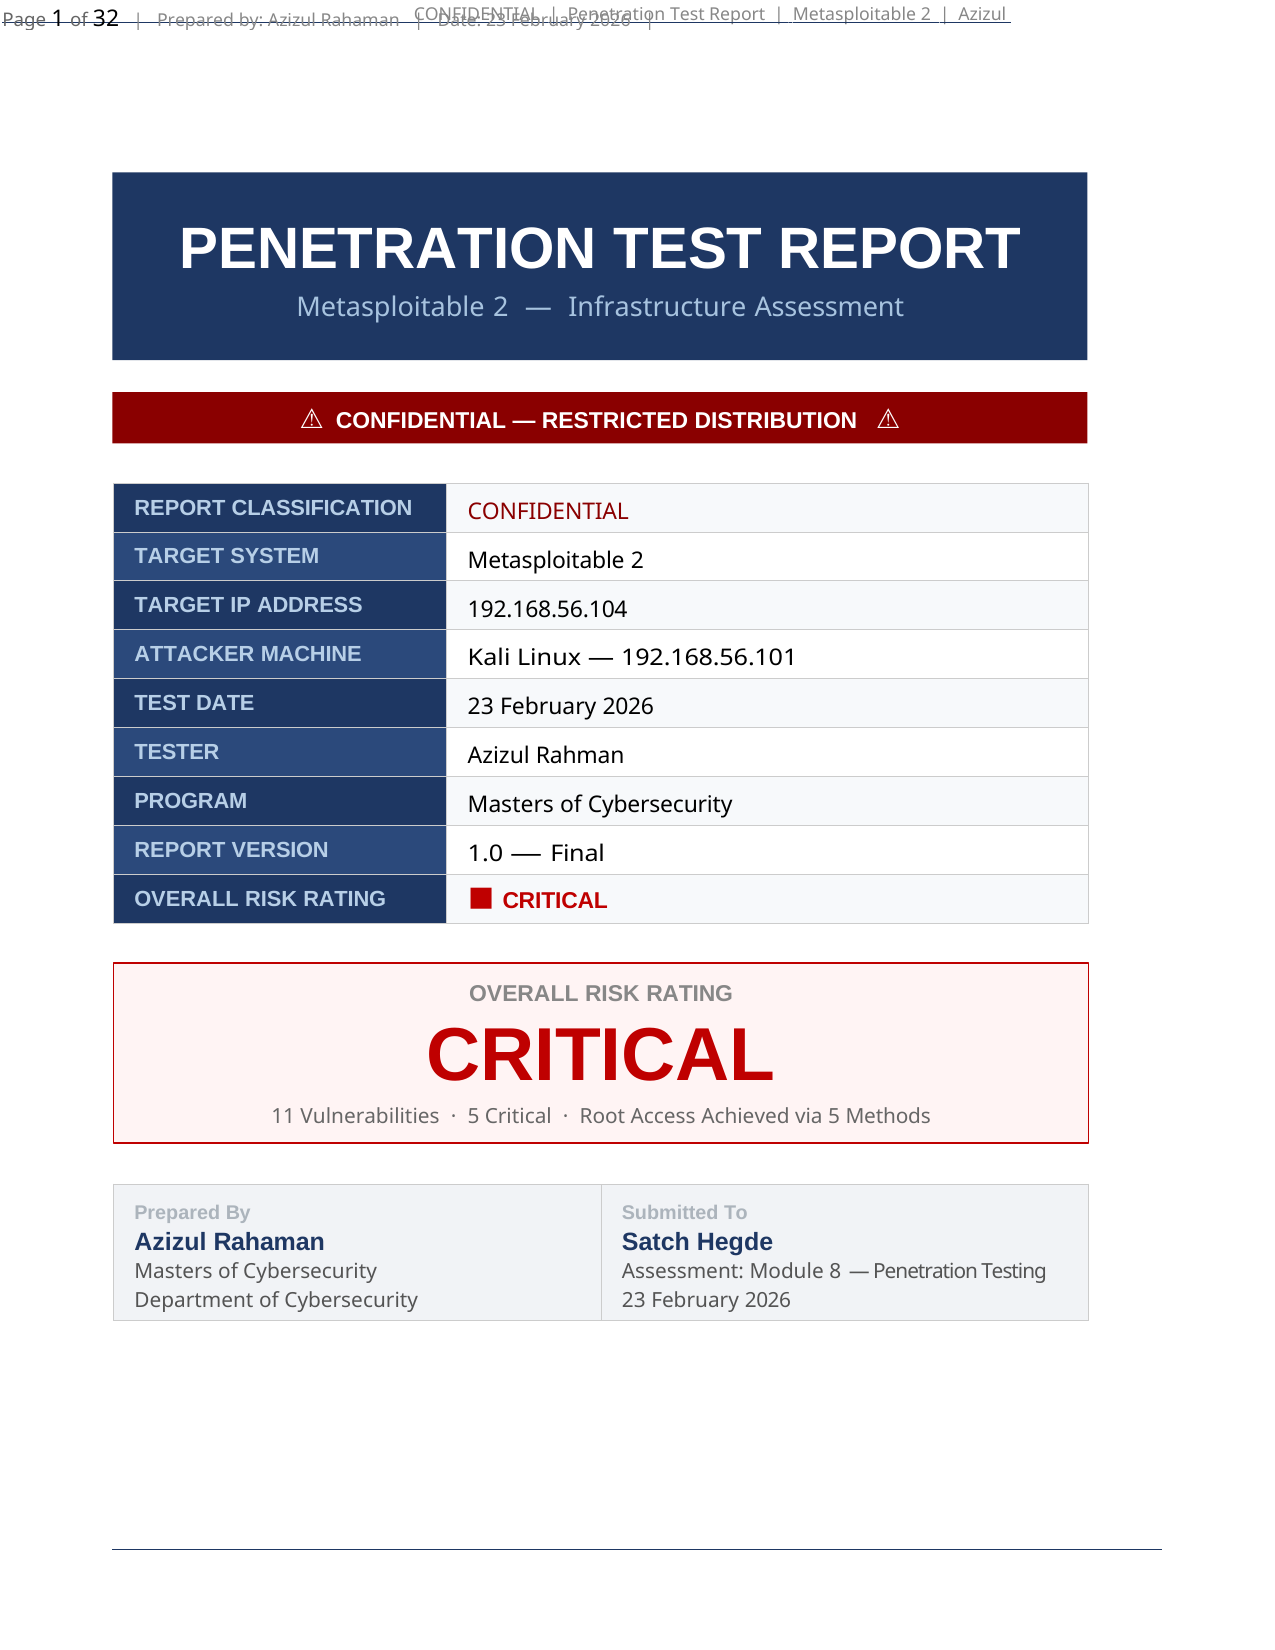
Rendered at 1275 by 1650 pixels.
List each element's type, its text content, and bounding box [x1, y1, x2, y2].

table_cell ATTACKER MACHINE [114, 630, 446, 678]
table_cell TEST DATE [114, 679, 446, 727]
table_cell TESTER [114, 728, 446, 776]
table_cell CRITICAL [447, 875, 1088, 923]
table_header CONFIDENTIAL [447, 484, 1088, 532]
table_header Submitted To Satch Hegde Assessment: Module 8 — Penetration Testing 23 February 2026 [602, 1185, 1088, 1320]
table_cell OVERALL RISK RATING [114, 875, 446, 923]
table_cell 23 February 2026 [447, 679, 1088, 727]
table_cell TARGET SYSTEM [114, 533, 446, 580]
table_cell 192.168.56.104 [447, 581, 1088, 629]
table_header Prepared By Azizul Rahaman Masters of Cybersecurity Department of Cybersecurity [114, 1185, 601, 1320]
table_cell REPORT VERSION [114, 826, 446, 874]
table_cell Masters of Cybersecurity [447, 777, 1088, 825]
table_cell Azizul Rahman [447, 728, 1088, 776]
table_cell 1.0 — Final [447, 826, 1088, 874]
table_cell TARGET IP ADDRESS [114, 581, 446, 629]
table_header REPORT CLASSIFICATION [114, 484, 446, 532]
table_cell Metasploitable 2 [447, 533, 1088, 580]
table_cell PROGRAM [114, 777, 446, 825]
table_cell Kali Linux — 192.168.56.101 [447, 630, 1088, 678]
